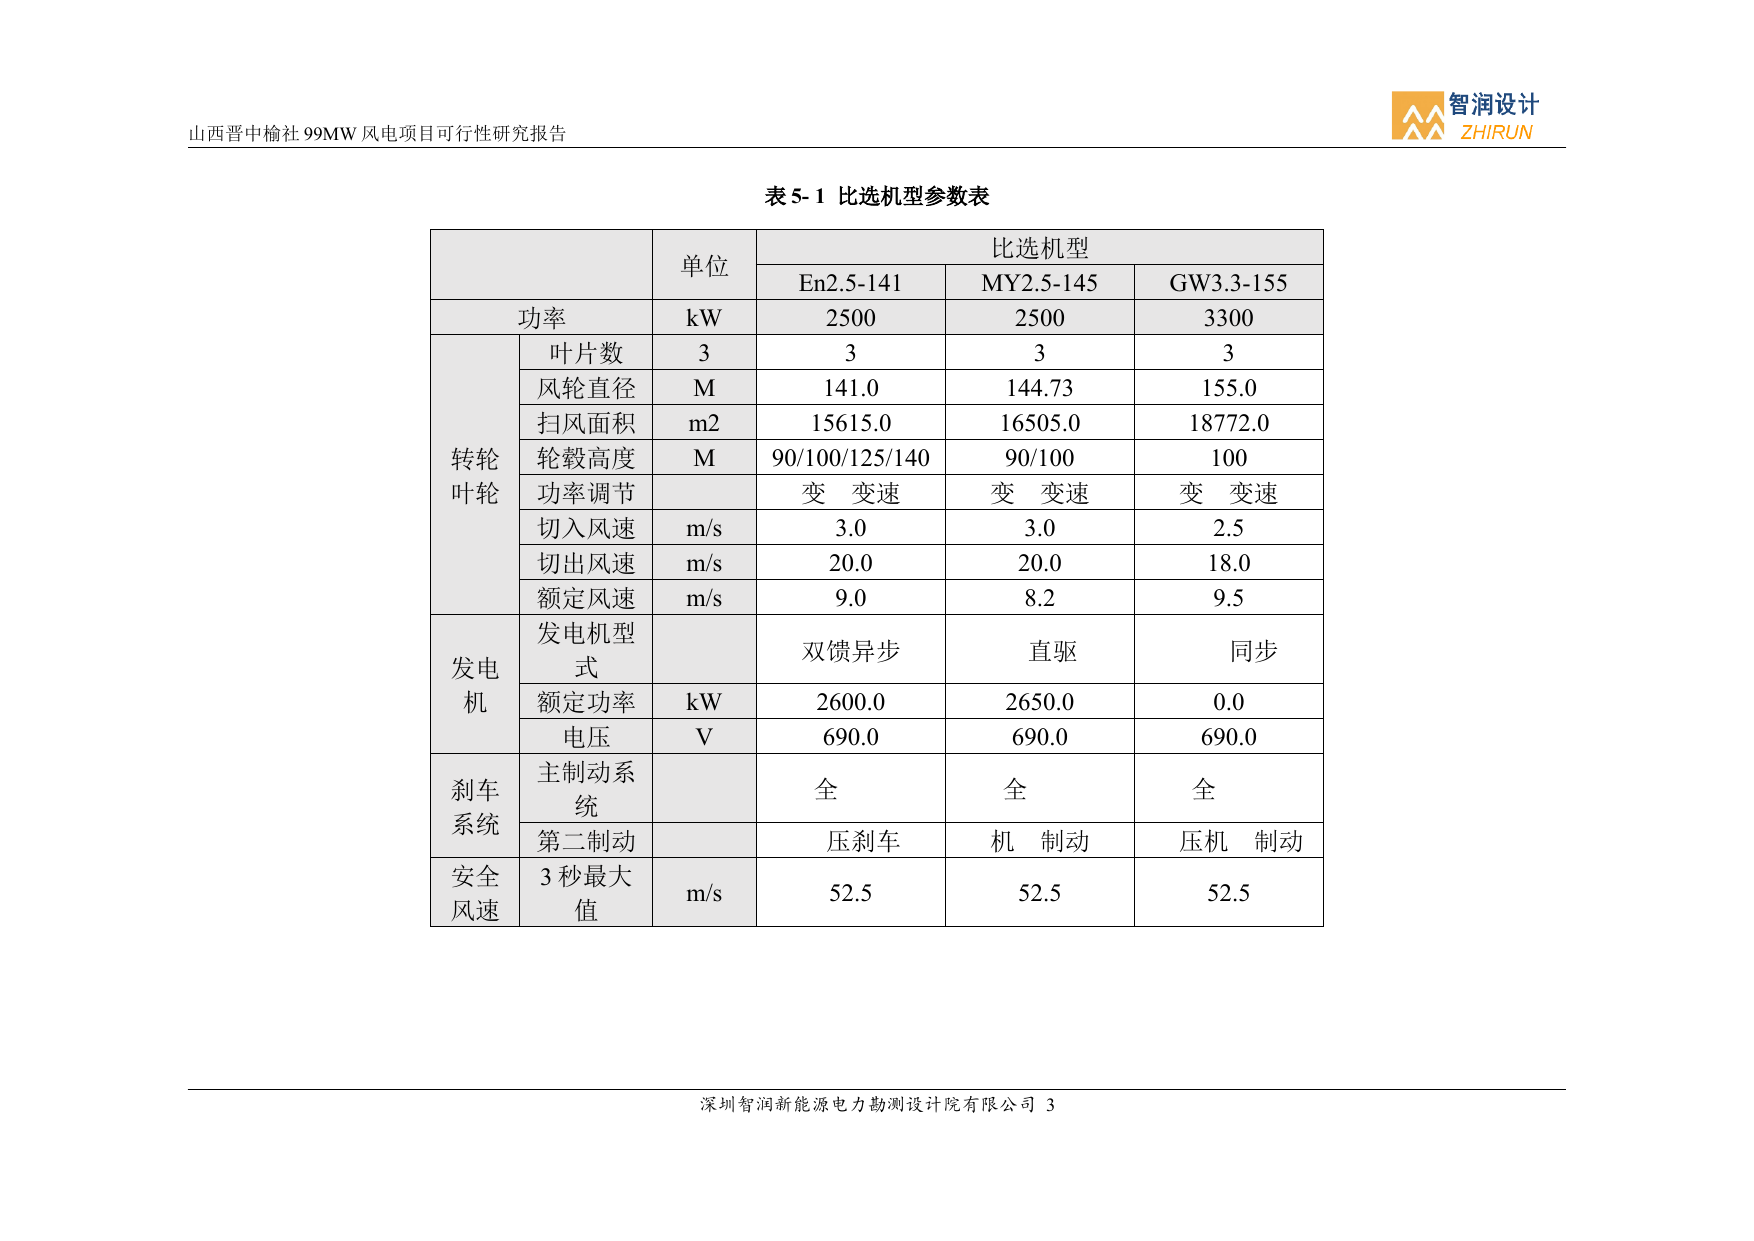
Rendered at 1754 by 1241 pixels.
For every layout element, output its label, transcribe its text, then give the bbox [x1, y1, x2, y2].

table_cell 3 [1135, 335, 1323, 369]
table_cell 发电机型式 [520, 615, 652, 683]
table_cell 电压 [520, 719, 652, 753]
table_cell 主制动系统 [520, 754, 652, 822]
table_cell 18.0 [1135, 545, 1323, 579]
table_cell 叶片数 [520, 335, 652, 369]
table_cell M [653, 370, 756, 404]
table_cell 15615.0 [757, 405, 945, 439]
table_cell [653, 823, 756, 857]
table_cell 刹车系统 [431, 754, 519, 857]
table_cell 额定风速 [520, 580, 652, 614]
table_cell 9.0 [757, 580, 945, 614]
table_cell 690.0 [946, 719, 1134, 753]
table_cell 20.0 [757, 545, 945, 579]
table_cell 2.5 [1135, 510, 1323, 544]
table_cell 20.0 [946, 545, 1134, 579]
table_cell 3 [757, 335, 945, 369]
table_cell 2650.0 [946, 684, 1134, 718]
table_cell 2500 [757, 300, 945, 334]
table_cell 3 [946, 335, 1134, 369]
table_cell 切入风速 [520, 510, 652, 544]
table_cell 永磁同步 [1135, 615, 1323, 683]
table_cell 液压机械制动 [1135, 823, 1323, 857]
table_header [431, 230, 652, 299]
table_cell 3.0 [946, 510, 1134, 544]
table_header 单位 [653, 230, 756, 299]
table_cell m2 [653, 405, 756, 439]
table_cell 额定功率 [520, 684, 652, 718]
table_cell [653, 615, 756, 683]
table_cell kW [653, 684, 756, 718]
picture [1391, 88, 1539, 141]
table_header 比选机型 [757, 230, 1323, 264]
table_cell 双馈异步 [757, 615, 945, 683]
table_cell 半直驱 [946, 615, 1134, 683]
table_cell m/s [653, 545, 756, 579]
table_cell 变桨变速 [946, 475, 1134, 509]
table_cell 90/100 [946, 440, 1134, 474]
table_cell 变桨变速 [757, 475, 945, 509]
table_cell 第二制动 [520, 823, 652, 857]
table_cell 8.2 [946, 580, 1134, 614]
table_cell m/s [653, 858, 756, 926]
table_cell 52.5 [1135, 858, 1323, 926]
table_cell 2500 [946, 300, 1134, 334]
table_cell 0.0 [1135, 684, 1323, 718]
table_cell 安全风速 [431, 858, 519, 926]
table_cell m/s [653, 510, 756, 544]
table_cell 144.73 [946, 370, 1134, 404]
table_cell GW3.3-155 [1135, 265, 1323, 299]
table_cell 功率 [431, 300, 652, 334]
table_cell V [653, 719, 756, 753]
table_cell 16505.0 [946, 405, 1134, 439]
table_cell 轮毂高度 [520, 440, 652, 474]
table_cell 690.0 [1135, 719, 1323, 753]
table_cell 52.5 [757, 858, 945, 926]
table_cell [653, 475, 756, 509]
table_cell 转轮叶轮 [431, 335, 519, 614]
table_cell 全顺桨 [946, 754, 1134, 822]
table_cell [653, 754, 756, 822]
table_cell 141.0 [757, 370, 945, 404]
table_cell 690.0 [757, 719, 945, 753]
table_cell 液压刹车 [757, 823, 945, 857]
table_cell 90/100/125/140 [757, 440, 945, 474]
table_cell 100 [1135, 440, 1323, 474]
table_cell 3秒最大值 [520, 858, 652, 926]
text 表5- 1 比选机型参数表 [187, 178, 1566, 212]
table_cell 全顺桨 [757, 754, 945, 822]
table_cell 全顺桨 [1135, 754, 1323, 822]
table_cell 52.5 [946, 858, 1134, 926]
table_cell 切出风速 [520, 545, 652, 579]
table_cell 扫风面积 [520, 405, 652, 439]
table_cell 3300 [1135, 300, 1323, 334]
table_cell 3 [653, 335, 756, 369]
table_cell 2600.0 [757, 684, 945, 718]
table_cell 9.5 [1135, 580, 1323, 614]
table_cell kW [653, 300, 756, 334]
table_cell 发电机 [431, 615, 519, 753]
table_cell m/s [653, 580, 756, 614]
table_cell M [653, 440, 756, 474]
table_cell MY2.5-145 [946, 265, 1134, 299]
table_cell 3.0 [757, 510, 945, 544]
table_cell 机械制动 [946, 823, 1134, 857]
table_cell 变桨变速 [1135, 475, 1323, 509]
table_cell En2.5-141 [757, 265, 945, 299]
table_cell 功率调节 [520, 475, 652, 509]
table_cell 155.0 [1135, 370, 1323, 404]
table_cell 风轮直径 [520, 370, 652, 404]
table_cell 18772.0 [1135, 405, 1323, 439]
